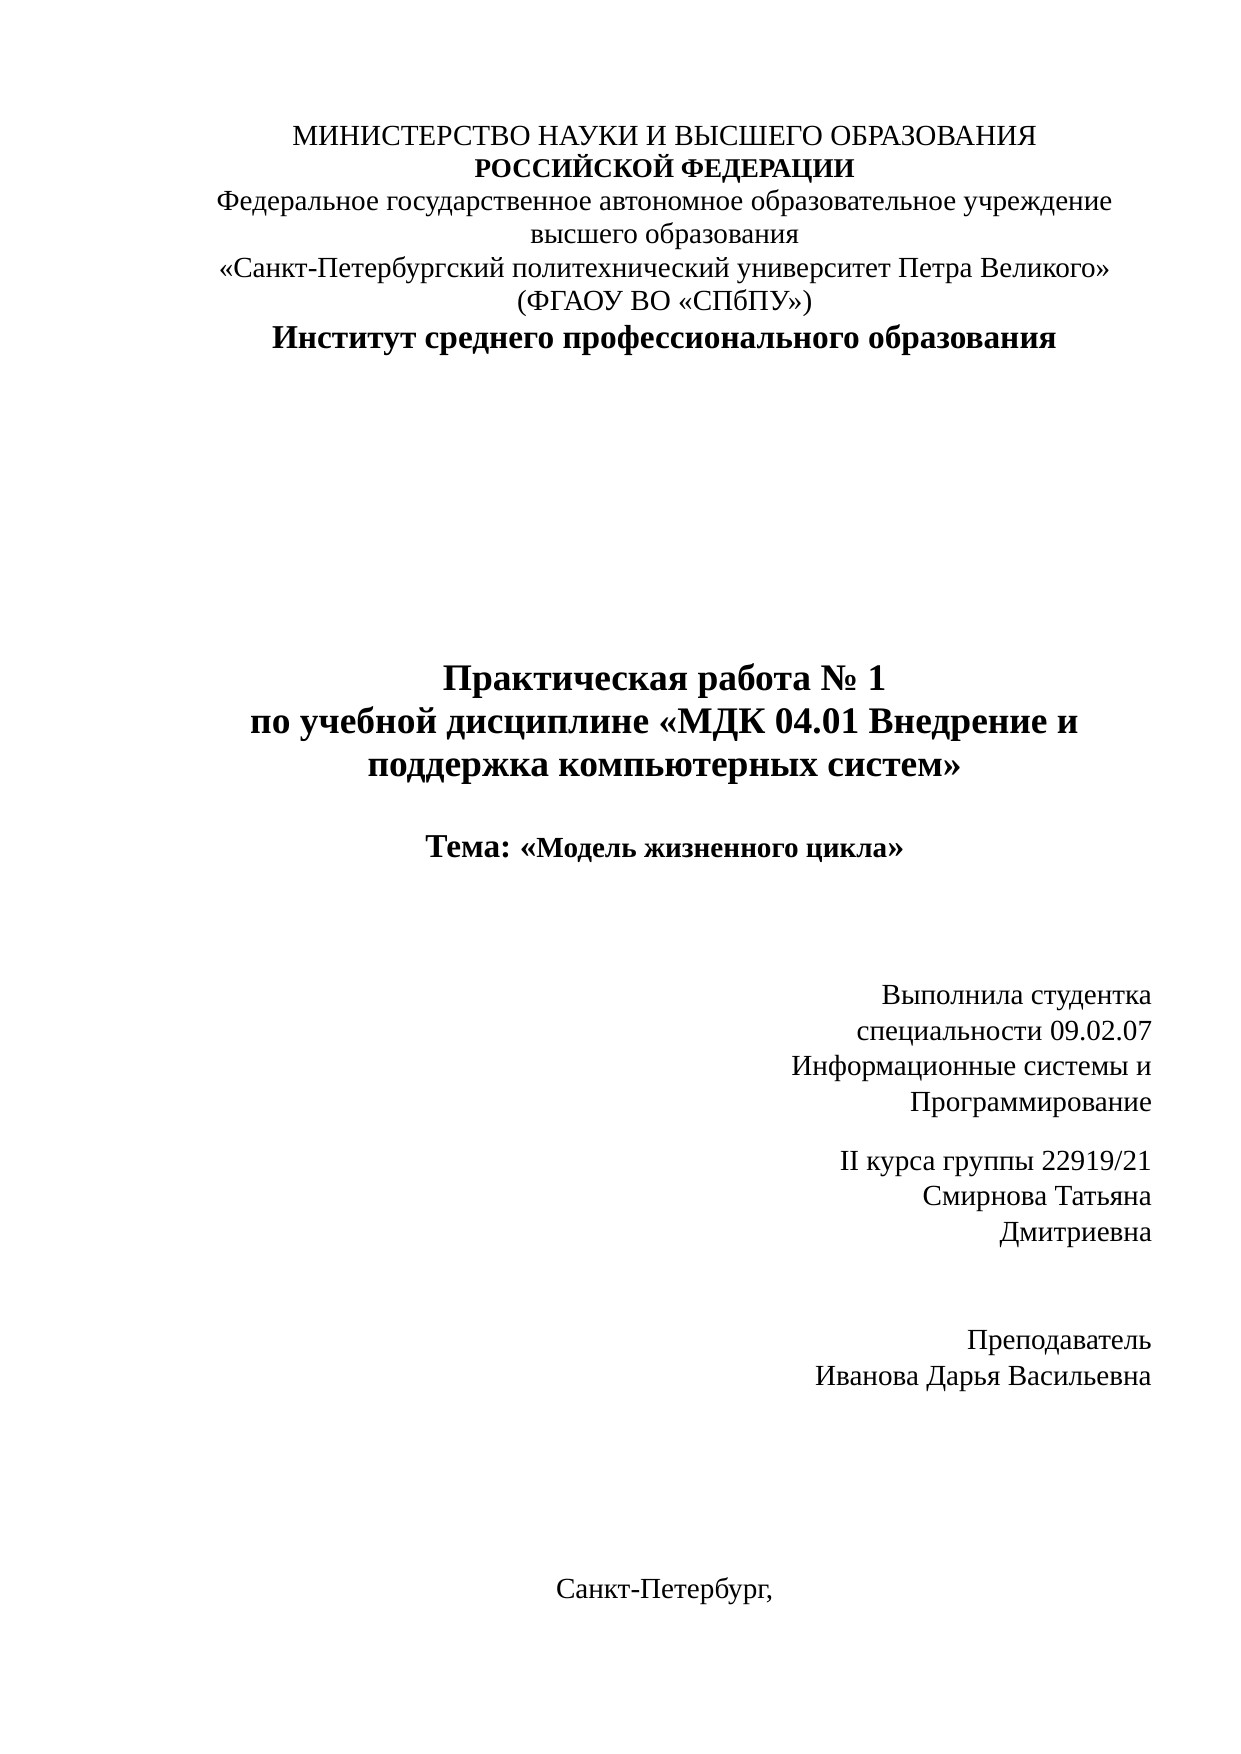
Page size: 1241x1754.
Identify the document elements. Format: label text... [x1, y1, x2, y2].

text по учебной дисциплине «МДК 04.01 Внедрение и поддержка компьютерных систем» [177, 698, 1152, 785]
text Программирование [177, 1084, 1152, 1118]
text Смирнова Татьяна [177, 1178, 1152, 1212]
text Иванова Дарья Васильевна [177, 1358, 1152, 1392]
text «Санкт-Петербургский политехнический университет Петра Великого» [177, 250, 1152, 283]
text Выполнила студентка [177, 977, 1152, 1011]
text (ФГАОУ ВО «СПбПУ») [177, 283, 1152, 317]
text Дмитриевна [177, 1214, 1152, 1247]
text высшего образования [177, 216, 1152, 250]
text Практическая работа № 1 [177, 655, 1152, 698]
text II курса группы 22919/21 [177, 1143, 1152, 1176]
text Информационные системы и [177, 1048, 1152, 1082]
text Институт среднего профессионального образования [177, 317, 1152, 355]
text Федеральное государственное автономное образовательное учреждение [177, 183, 1152, 216]
text Санкт-Петербург, [177, 1572, 1152, 1605]
text специальности 09.02.07 [177, 1013, 1152, 1046]
text РОССИЙСКОЙ ФЕДЕРАЦИИ [177, 152, 1152, 183]
text МИНИСТЕРСТВО НАУКИ и высшего образования [177, 118, 1152, 152]
text Тема: «Модель жизненного цикла» [177, 826, 1152, 865]
text Преподаватель [177, 1322, 1152, 1356]
